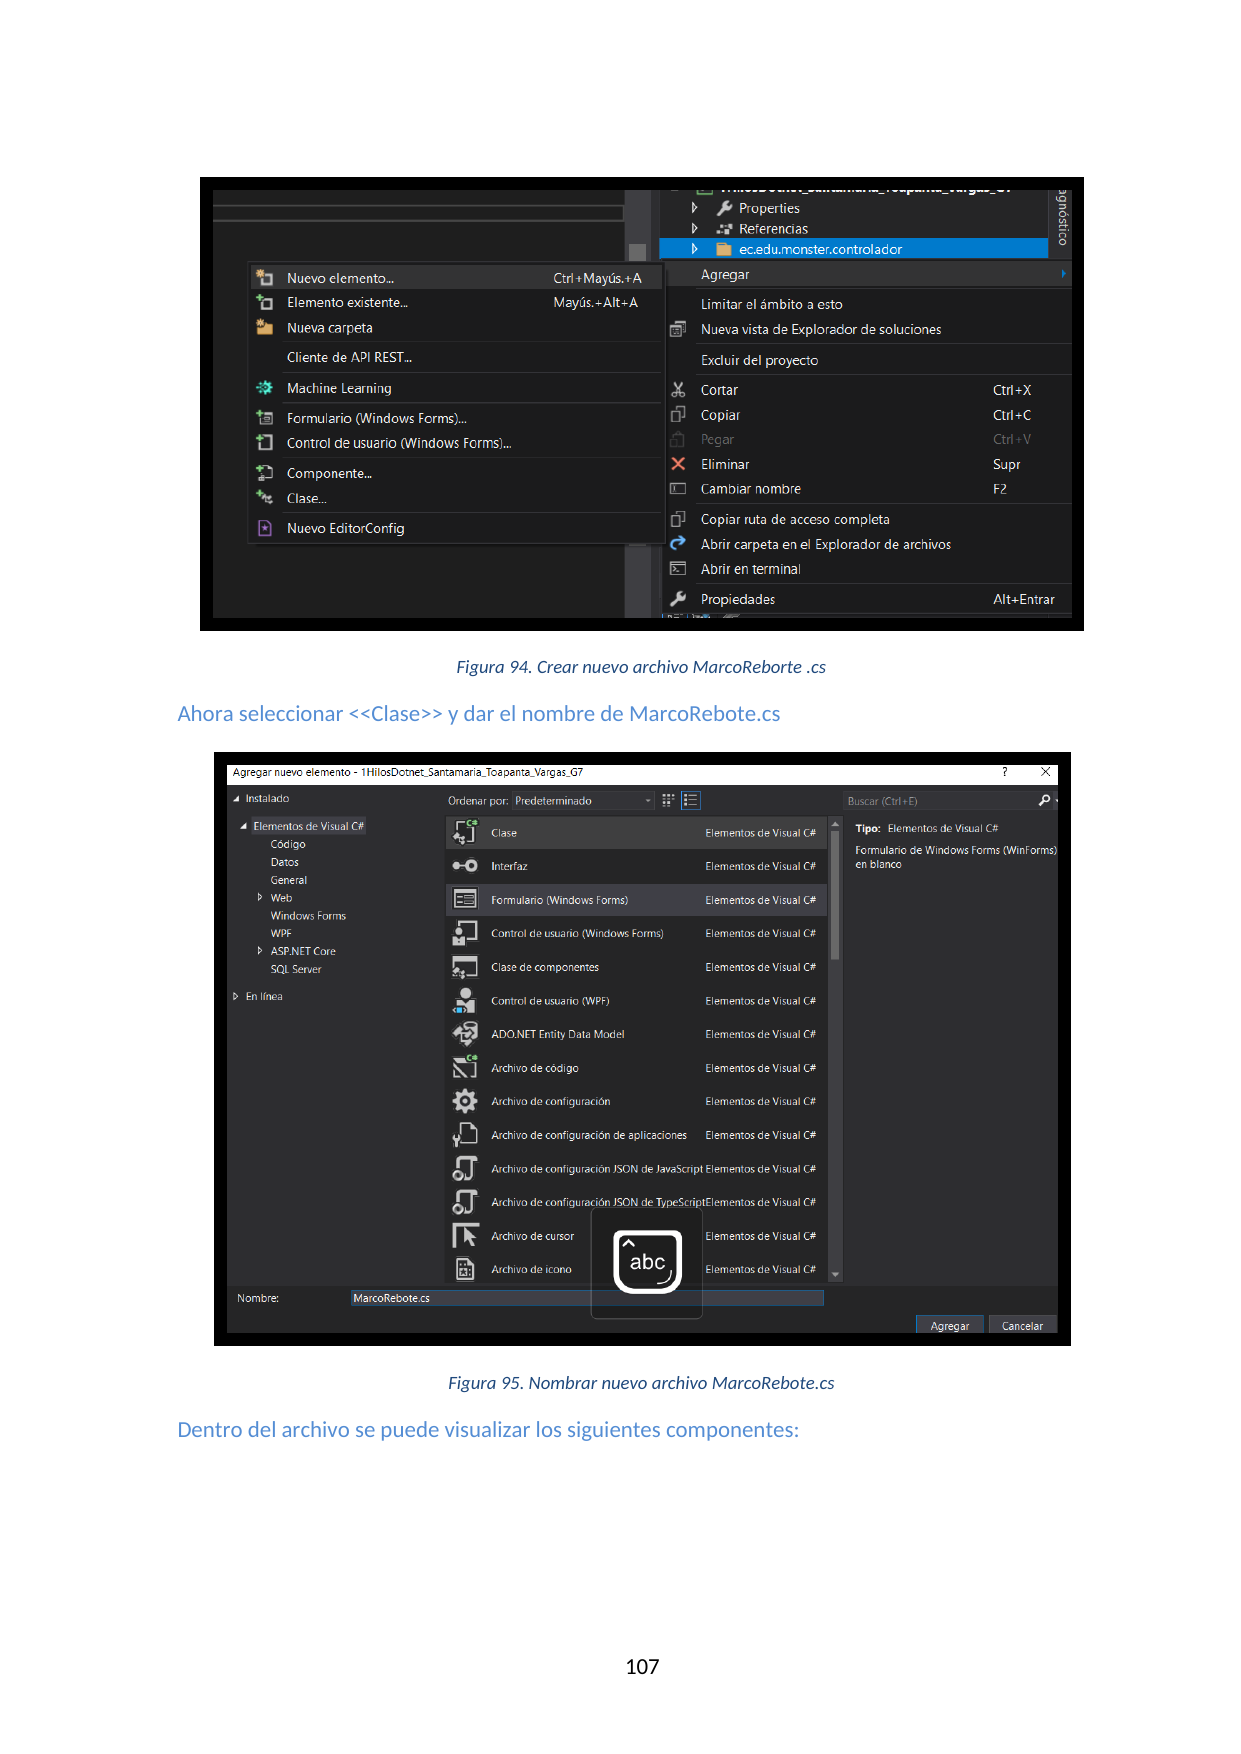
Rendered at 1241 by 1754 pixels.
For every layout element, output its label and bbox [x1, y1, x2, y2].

picture [227, 765, 1058, 1333]
picture [213, 190, 1072, 618]
